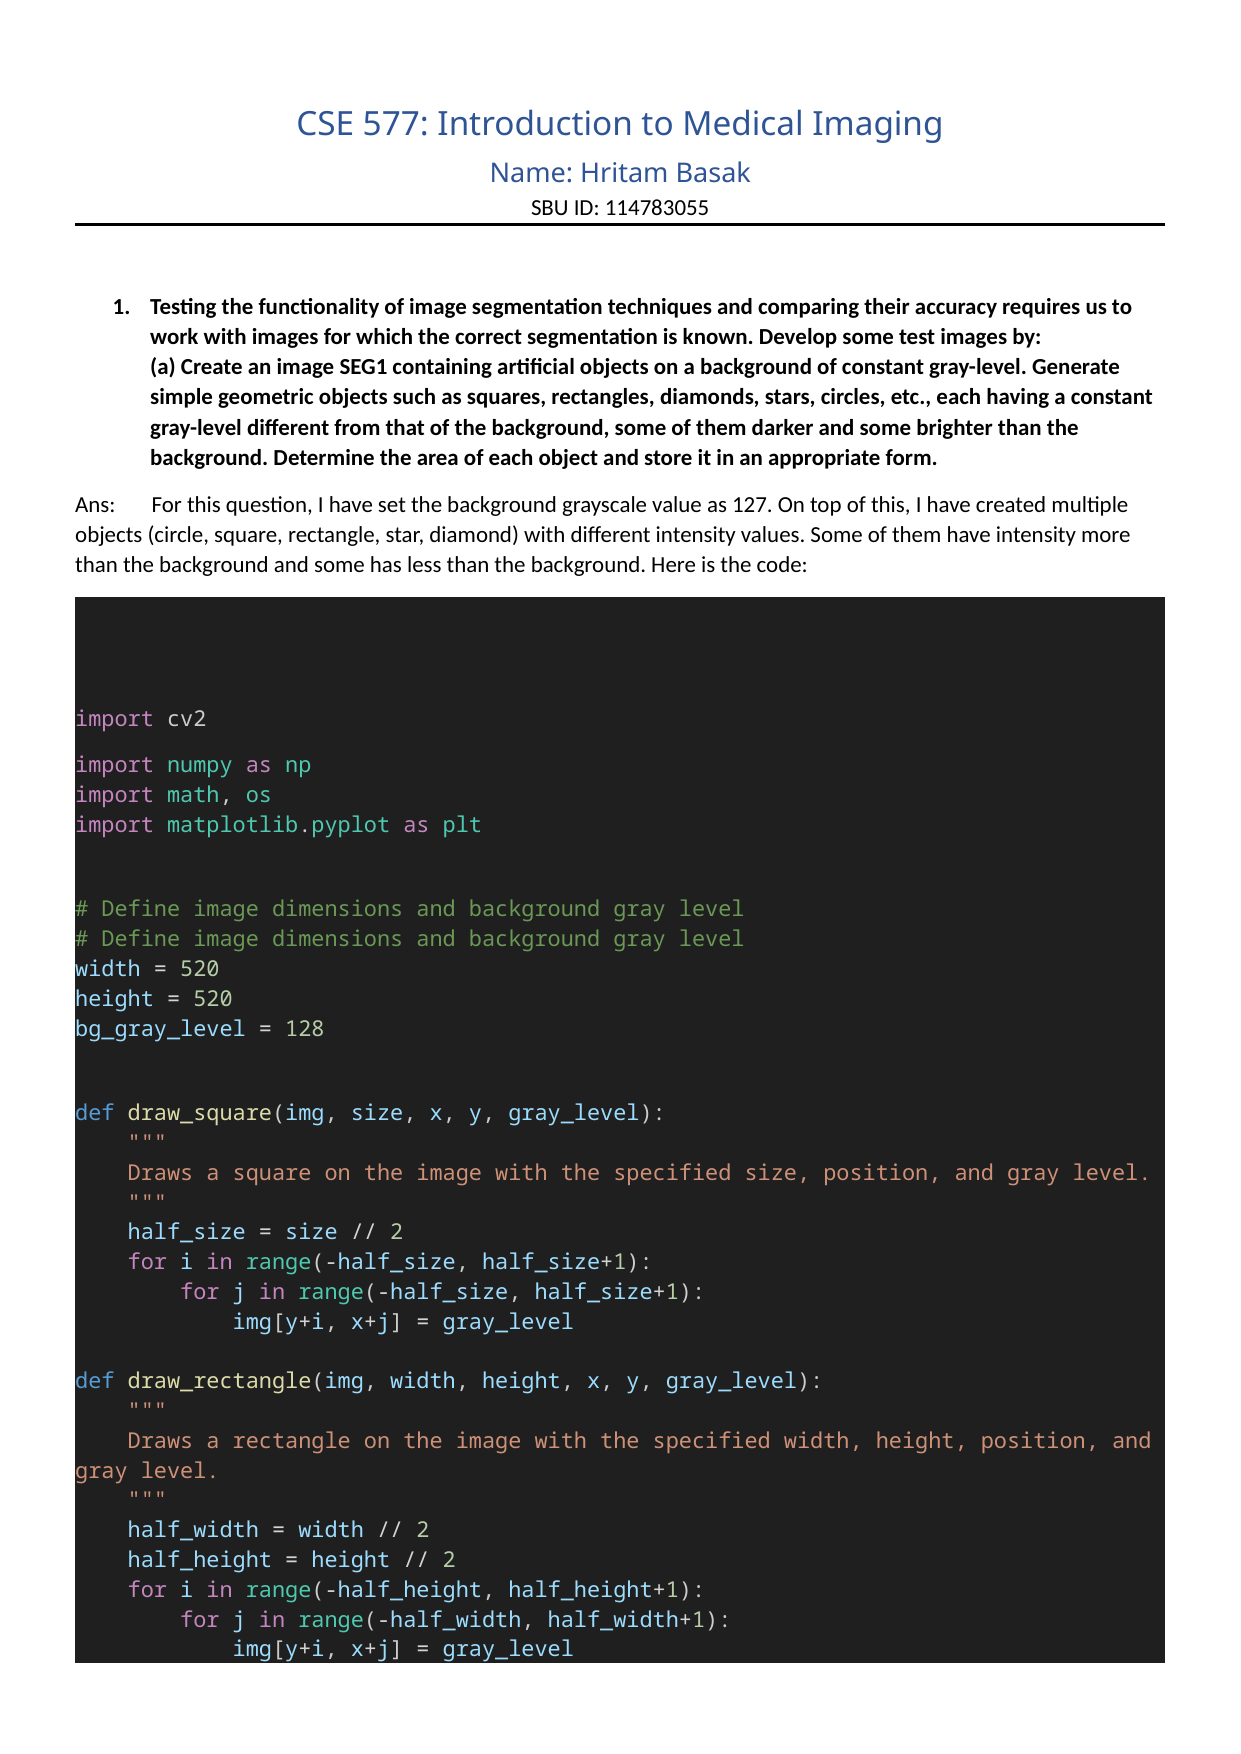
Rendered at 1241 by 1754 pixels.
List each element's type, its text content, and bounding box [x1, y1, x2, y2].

text for i in range(-half_size, half_size+1): [75, 1246, 1165, 1276]
text img[y+i, x+j] = gray_level [75, 1633, 1165, 1663]
text img[y+i, x+j] = gray_level [75, 1306, 1165, 1336]
text half_width = width // 2 [75, 1514, 1165, 1544]
text half_size = size // 2 [75, 1216, 1165, 1246]
text bg_gray_level = 128 [75, 1013, 1165, 1042]
list Testing the functionality of image segmentation techniques and comparing their accuracy requires us to work with images for which the correct segmentation is known. Develop some test images by: [112, 292, 1165, 350]
text import matplotlib.pyplot as plt [75, 809, 1165, 839]
text Draws a square on the image with the specified size, position, and gray level. [75, 1157, 1165, 1187]
text import numpy as np [75, 749, 1165, 779]
text def draw_square(img, size, x, y, gray_level): [75, 1097, 1165, 1127]
text """ [75, 1187, 1165, 1216]
text width = 520 [75, 953, 1165, 983]
text Draws a rectangle on the image with the specified width, height, position, and gray level. [75, 1425, 1165, 1484]
text for i in range(-half_height, half_height+1): [75, 1574, 1165, 1604]
text half_height = height // 2 [75, 1544, 1165, 1574]
text """ [75, 1127, 1165, 1157]
subtitle CSE 577: Introduction to Medical Imaging [75, 100, 1165, 145]
text def draw_rectangle(img, width, height, x, y, gray_level): [75, 1365, 1165, 1395]
text """ [75, 1395, 1165, 1425]
subtitle Name: Hritam Basak [75, 153, 1165, 190]
text for j in range(-half_size, half_size+1): [75, 1276, 1165, 1306]
text Ans: For this question, I have set the background grayscale value as 127. On top of this, I have created multiple objects (circle, square, rectangle, star, diamond) with different intensity values. Some of them have intensity more than the background and some has less than the background. Here is the code: [75, 490, 1165, 578]
text SBU ID: 114783055 [75, 193, 1165, 223]
text """ [75, 1484, 1165, 1514]
list (a) Create an image SEG1 containing artificial objects on a background of constant gray-level. Generate simple geometric objects such as squares, rectangles, diamonds, stars, circles, etc., each having a constant gray-level different from that of the background, some of them darker and some brighter than the background. Determine the area of each object and store it in an appropriate form. [150, 352, 1165, 471]
text for j in range(-half_width, half_width+1): [75, 1604, 1165, 1633]
text import cv2 [75, 643, 1165, 733]
text height = 520 [75, 983, 1165, 1013]
text import math, os [75, 779, 1165, 809]
text # Define image dimensions and background gray level [75, 923, 1165, 953]
text # Define image dimensions and background gray level [75, 893, 1165, 923]
